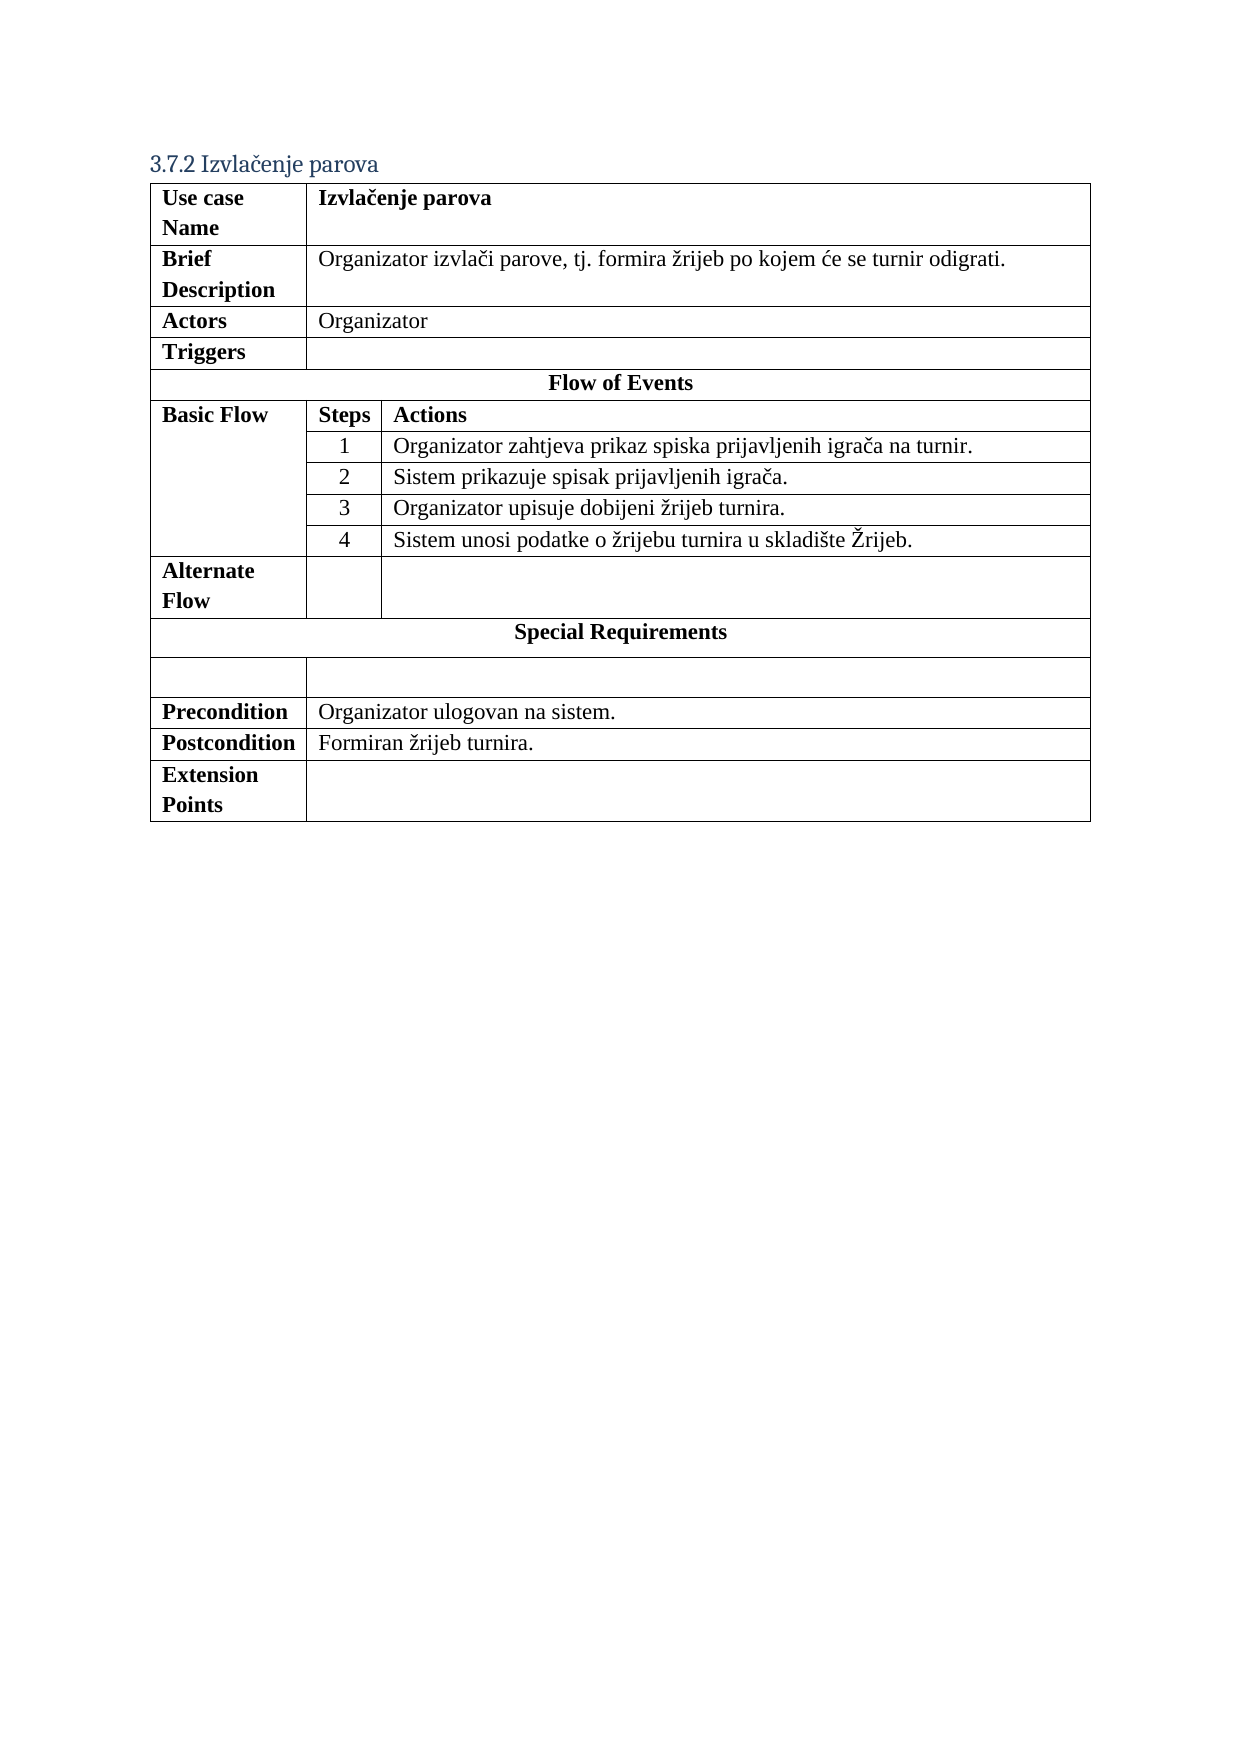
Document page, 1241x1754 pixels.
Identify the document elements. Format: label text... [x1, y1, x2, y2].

table_cell Organizator [307, 307, 1090, 337]
table_cell [382, 557, 1090, 617]
table_cell Sistem prikazuje spisak prijavljenih igrača. [382, 463, 1090, 493]
table_cell Triggers [151, 338, 306, 368]
table_cell Actions [382, 401, 1090, 431]
table_cell Special Requirements [151, 619, 1090, 657]
table_cell 3 [307, 495, 381, 525]
table_cell 1 [307, 432, 381, 462]
table_cell Alternate Flow [151, 557, 306, 617]
table_cell [151, 658, 306, 697]
table_cell Basic Flow [151, 401, 306, 556]
table_header Use case Name [151, 184, 306, 244]
table_cell Organizator upisuje dobijeni žrijeb turnira. [382, 495, 1090, 525]
table_cell Actors [151, 307, 306, 337]
table_cell Organizator izvlači parove, tj. formira žrijeb po kojem će se turnir odigrati. [307, 246, 1090, 306]
table_cell Organizator ulogovan na sistem. [307, 698, 1090, 728]
table_cell [307, 338, 1090, 368]
table_cell Extension Points [151, 761, 306, 821]
table_cell Steps [307, 401, 381, 431]
table_cell Sistem unosi podatke o žrijebu turnira u skladište Žrijeb. [382, 526, 1090, 556]
table_cell [307, 557, 381, 617]
table_header Izvlačenje parova [307, 184, 1090, 244]
table_cell Formiran žrijeb turnira. [307, 729, 1090, 759]
table_cell Precondition [151, 698, 306, 728]
table_cell Brief Description [151, 246, 306, 306]
table_cell Flow of Events [151, 370, 1090, 400]
table_cell 4 [307, 526, 381, 556]
table_cell [307, 658, 1090, 697]
subtitle 3.7.2 Izvlačenje parova [150, 150, 1090, 179]
table_cell Postcondition [151, 729, 306, 759]
table_cell 2 [307, 463, 381, 493]
table_cell Organizator zahtjeva prikaz spiska prijavljenih igrača na turnir. [382, 432, 1090, 462]
table_cell [307, 761, 1090, 821]
